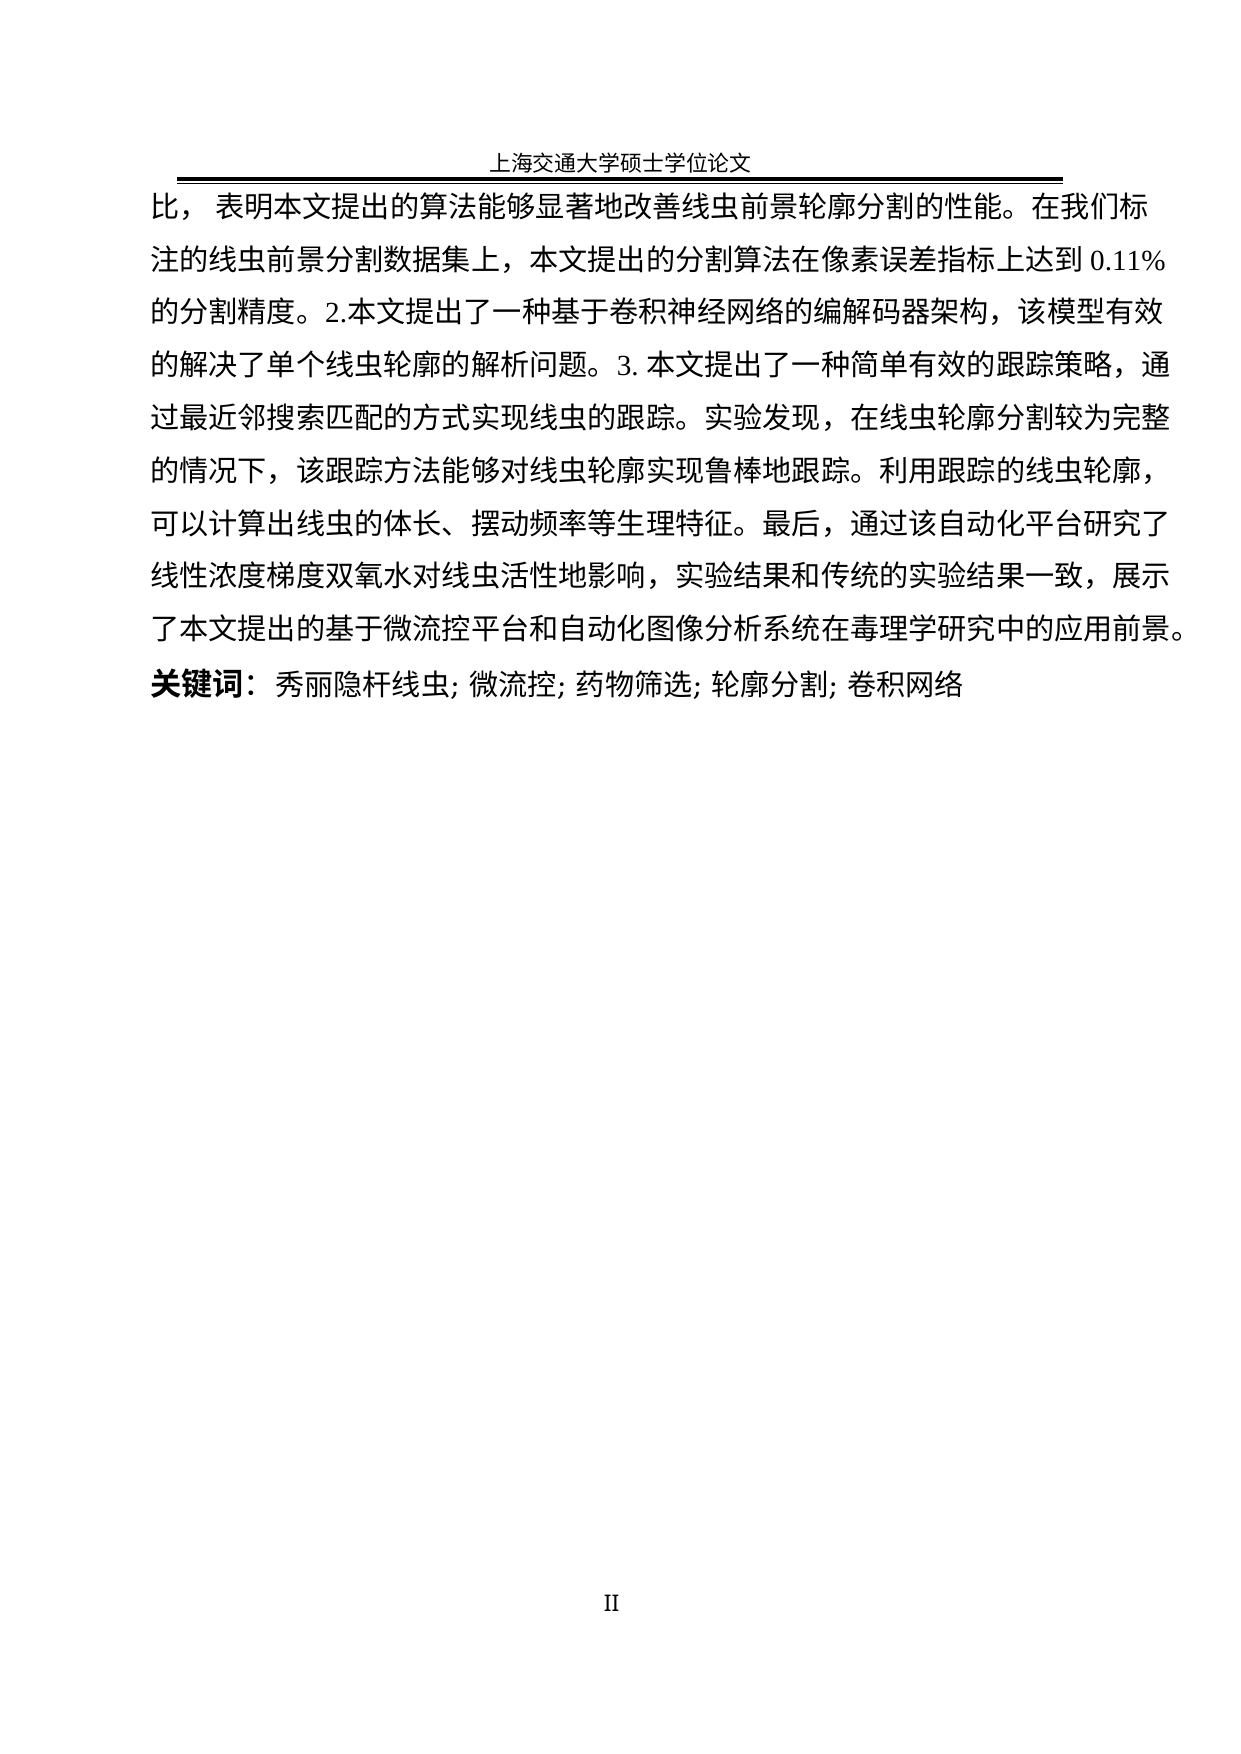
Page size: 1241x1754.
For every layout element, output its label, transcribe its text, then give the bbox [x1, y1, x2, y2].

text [150, 183, 1173, 648]
text 关键词：秀丽隐杆线虫; 微流控; 药物筛选; 轮廓分割; 卷积网络 [150, 659, 1173, 704]
